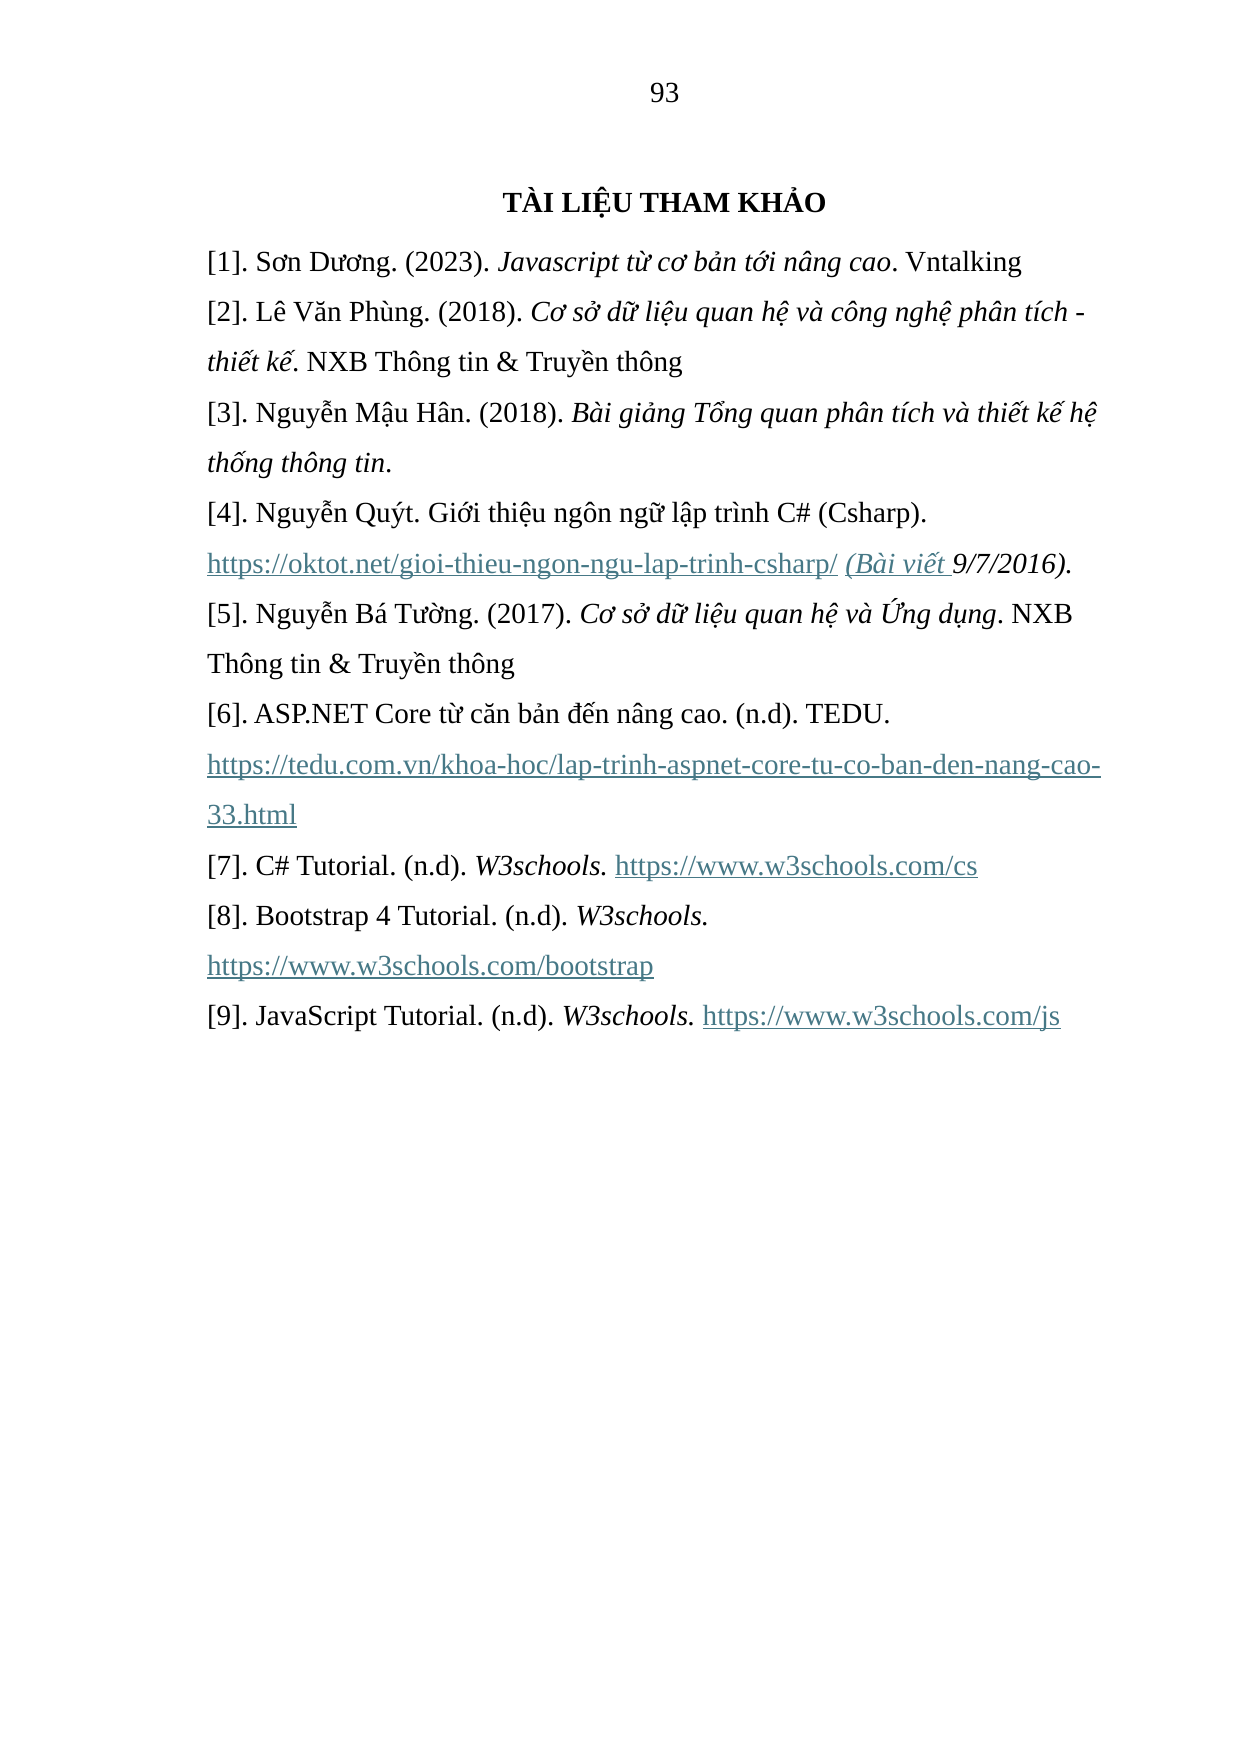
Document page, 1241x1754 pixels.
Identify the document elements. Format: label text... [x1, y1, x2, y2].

text [4]. Nguyễn Quýt. Giới thiệu ngôn ngữ lập trình C# (Csharp). https://oktot.net/gioi-thieu-ngon-ngu-lap-trinh-csharp/ (Bài viết 9/7/2016). [207, 495, 1122, 579]
text [6]. ASP.NET Core từ căn bản đến nâng cao. (n.d). TEDU. https://tedu.com.vn/khoa-hoc/lap-trinh-aspnet-core-tu-co-ban-den-nang-cao-33.html [207, 697, 1122, 831]
text [3]. Nguyễn Mậu Hân. (2018). Bài giảng Tổng quan phân tích và thiết kế hệ thống thông tin. [207, 395, 1122, 479]
text [9]. JavaScript Tutorial. (n.d). W3schools. https://www.w3schools.com/js [207, 998, 1122, 1032]
text [5]. Nguyễn Bá Tường. (2017). Cơ sở dữ liệu quan hệ và Ứng dụng. NXB Thông tin & Truyền thông [207, 596, 1122, 680]
text [8]. Bootstrap 4 Tutorial. (n.d). W3schools. https://www.w3schools.com/bootstrap [207, 898, 1122, 982]
text [7]. C# Tutorial. (n.d). W3schools. https://www.w3schools.com/cs [207, 848, 1122, 881]
text [2]. Lê Văn Phùng. (2018). Cơ sở dữ liệu quan hệ và công nghệ phân tích - thiết kế. NXB Thông tin & Truyền thông [207, 294, 1122, 378]
subtitle TÀI LIỆU THAM KHẢO [207, 185, 1122, 219]
text [1]. Sơn Dương. (2023). Javascript từ cơ bản tới nâng cao. Vntalking [207, 244, 1122, 277]
